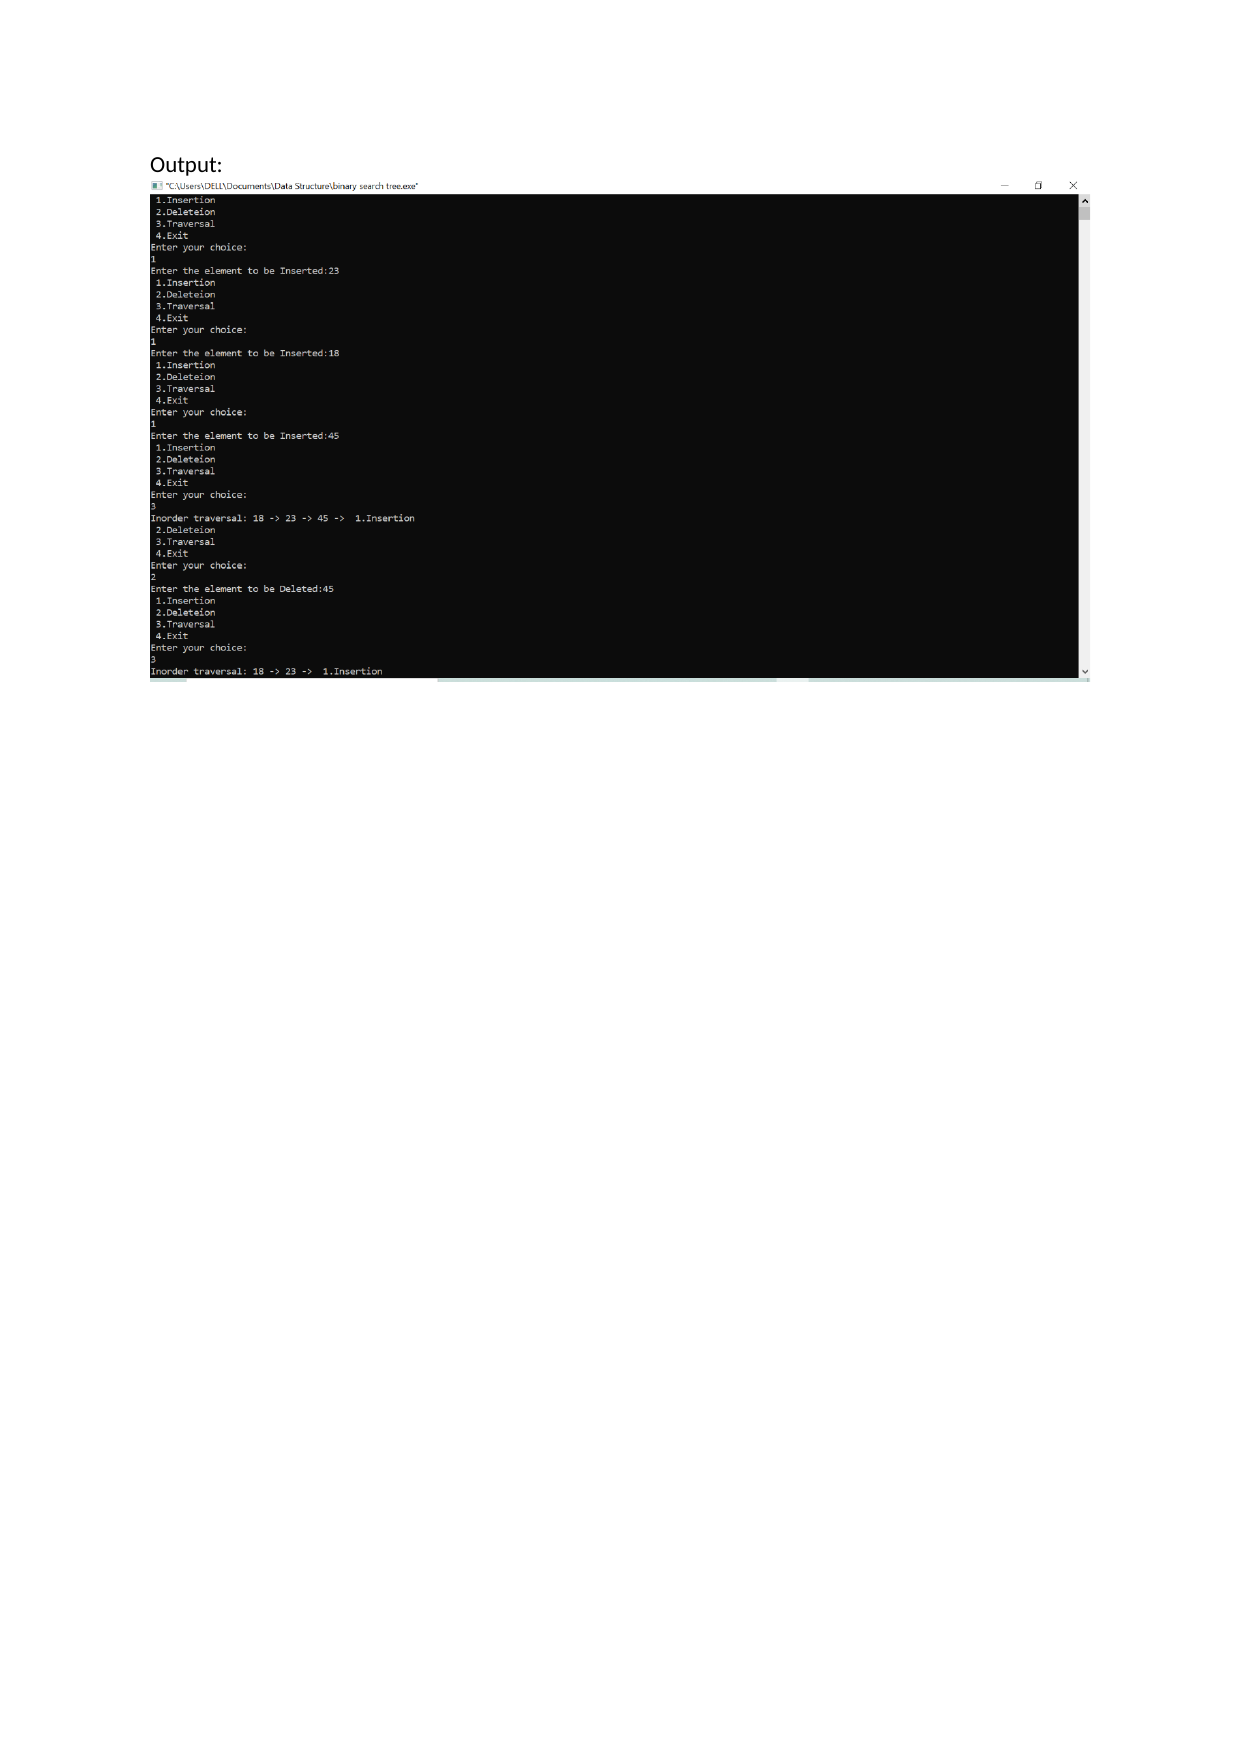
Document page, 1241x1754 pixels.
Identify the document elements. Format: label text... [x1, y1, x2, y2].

picture [150, 178, 1091, 682]
text Output: [150, 150, 1090, 178]
